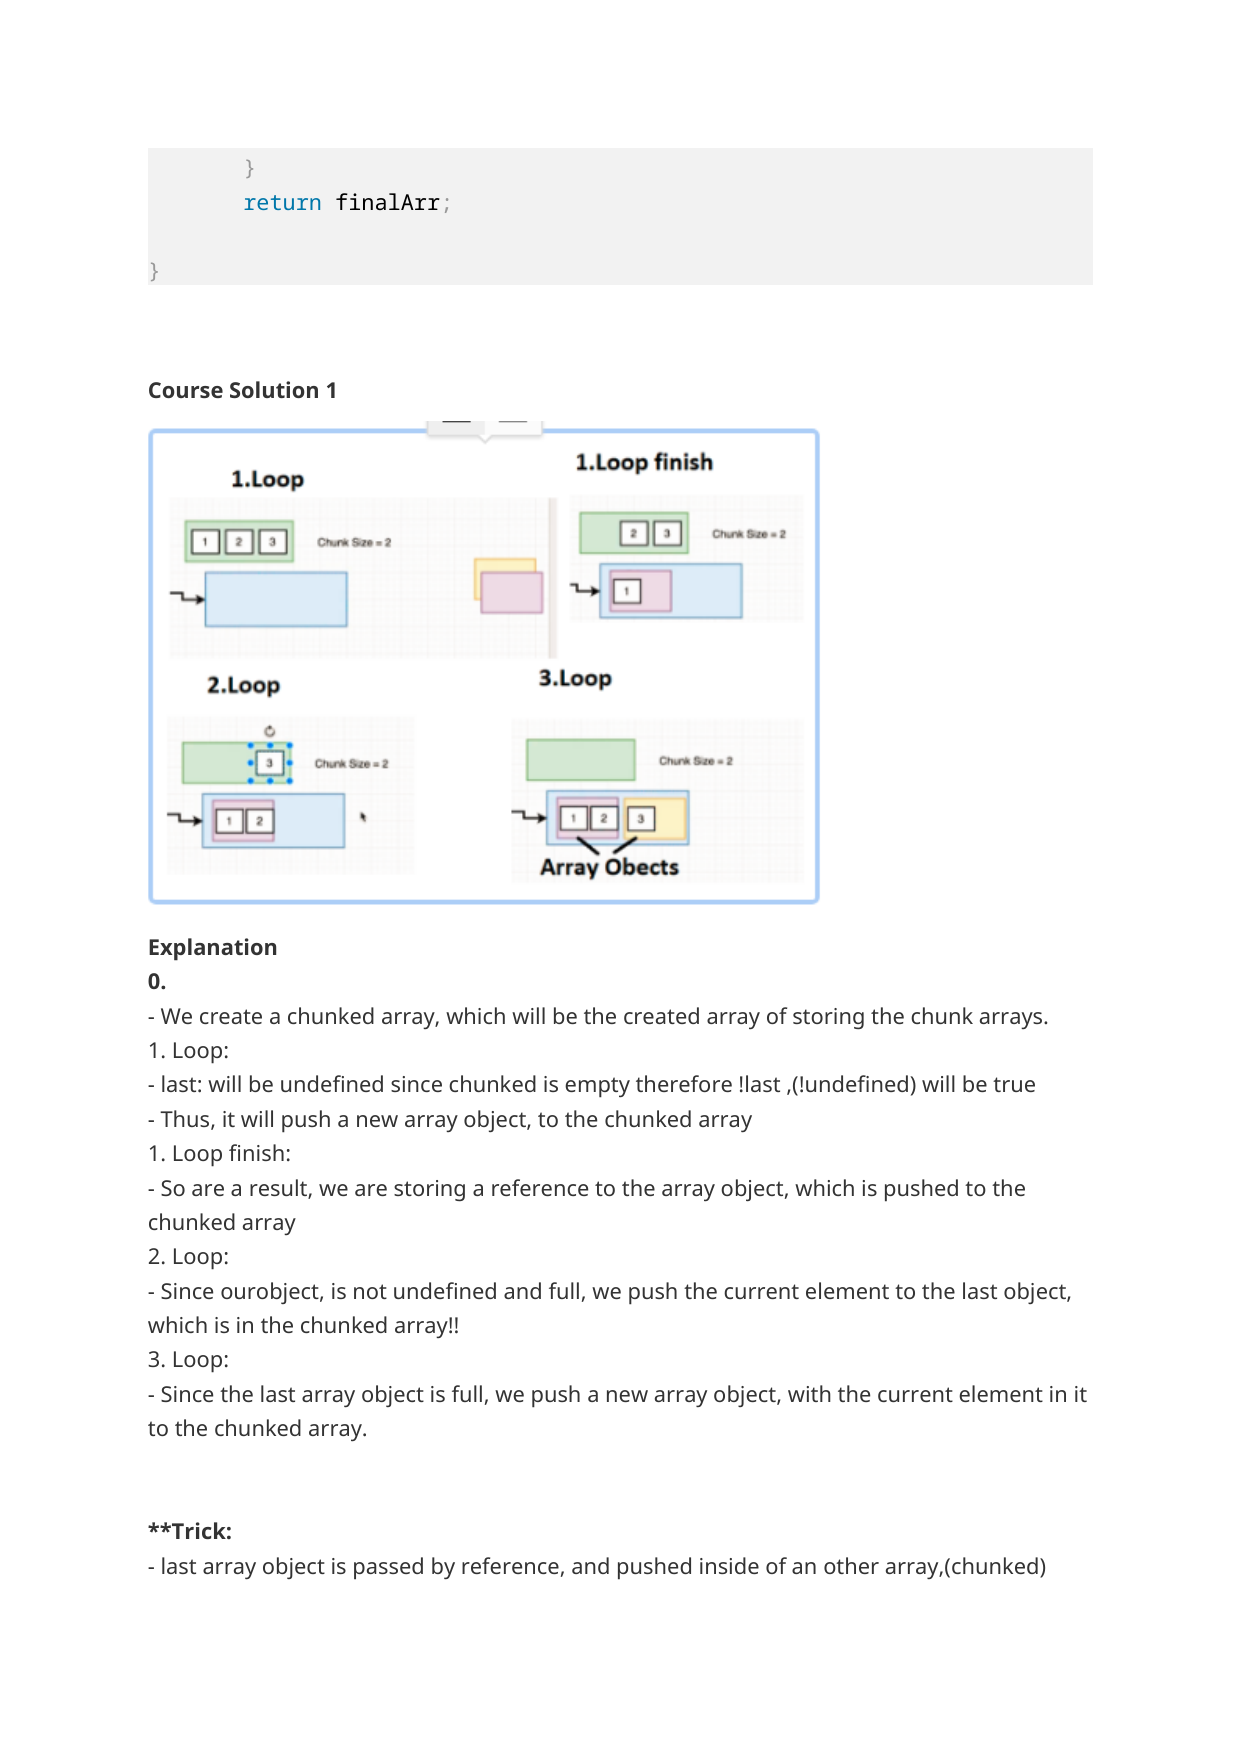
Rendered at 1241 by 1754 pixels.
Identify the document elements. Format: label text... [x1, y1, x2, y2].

text - last: will be undefined since chunked is empty therefore !last ,(!undefined) will be true [148, 1065, 1093, 1099]
text - last array object is passed by reference, and pushed inside of an other array,(chunked) [148, 1546, 1093, 1581]
text **Trick: [148, 1512, 1093, 1546]
text 1. Loop: [148, 1031, 1093, 1065]
text 0. [148, 962, 1093, 996]
text return finalArr; [148, 182, 1093, 216]
text } [148, 148, 1093, 182]
text - Thus, it will push a new array object, to the chunked array [148, 1099, 1093, 1134]
text - So are a result, we are storing a reference to the array object, which is pushed to the chunked array [148, 1168, 1093, 1237]
text } [148, 251, 1093, 285]
text 1. Loop finish: [148, 1134, 1093, 1168]
text Course Solution 1 [148, 371, 1093, 405]
text Explanation [148, 927, 1093, 962]
text - We create a chunked array, which will be the created array of storing the chunk arrays. [148, 996, 1093, 1031]
text 3. Loop: [148, 1340, 1093, 1374]
text - Since the last array object is full, we push a new array object, with the current element in it to the chunked array. [148, 1374, 1093, 1443]
text 2. Loop: [148, 1237, 1093, 1271]
text - Since ourobject, is not undefined and full, we push the current element to the last object, which is in the chunked array!! [148, 1271, 1093, 1340]
picture [147, 421, 831, 911]
